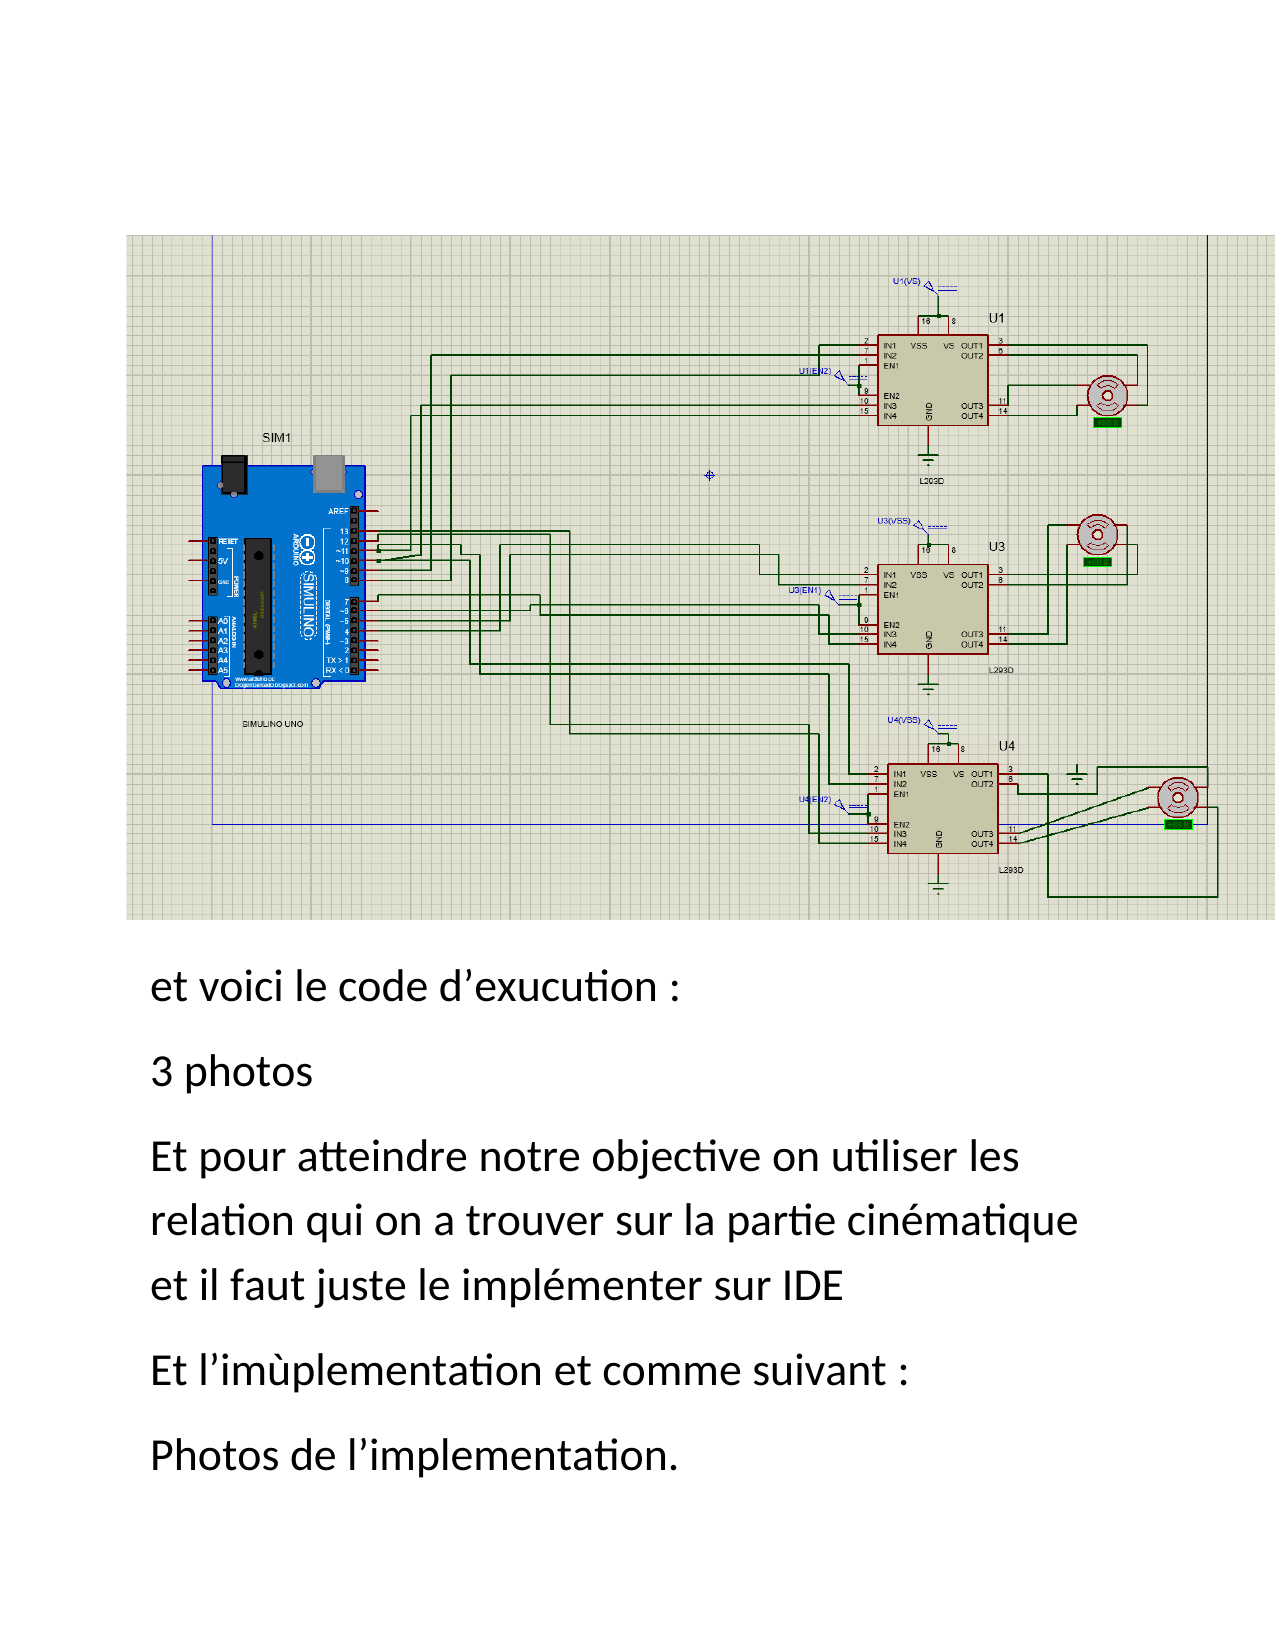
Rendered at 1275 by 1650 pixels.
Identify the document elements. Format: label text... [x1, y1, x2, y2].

text Et l’imùplementation et comme suivant : [150, 1341, 1125, 1397]
picture [126, 235, 1275, 920]
text 3 photos [150, 1042, 1125, 1098]
text Photos de l’implementation. [150, 1426, 1125, 1482]
text et voici le code d’exucution : [150, 920, 1125, 1013]
text Et pour atteindre notre objective on utiliser les relation qui on a trouver sur la partie cinématique et il faut juste le implémenter sur IDE [150, 1127, 1125, 1312]
